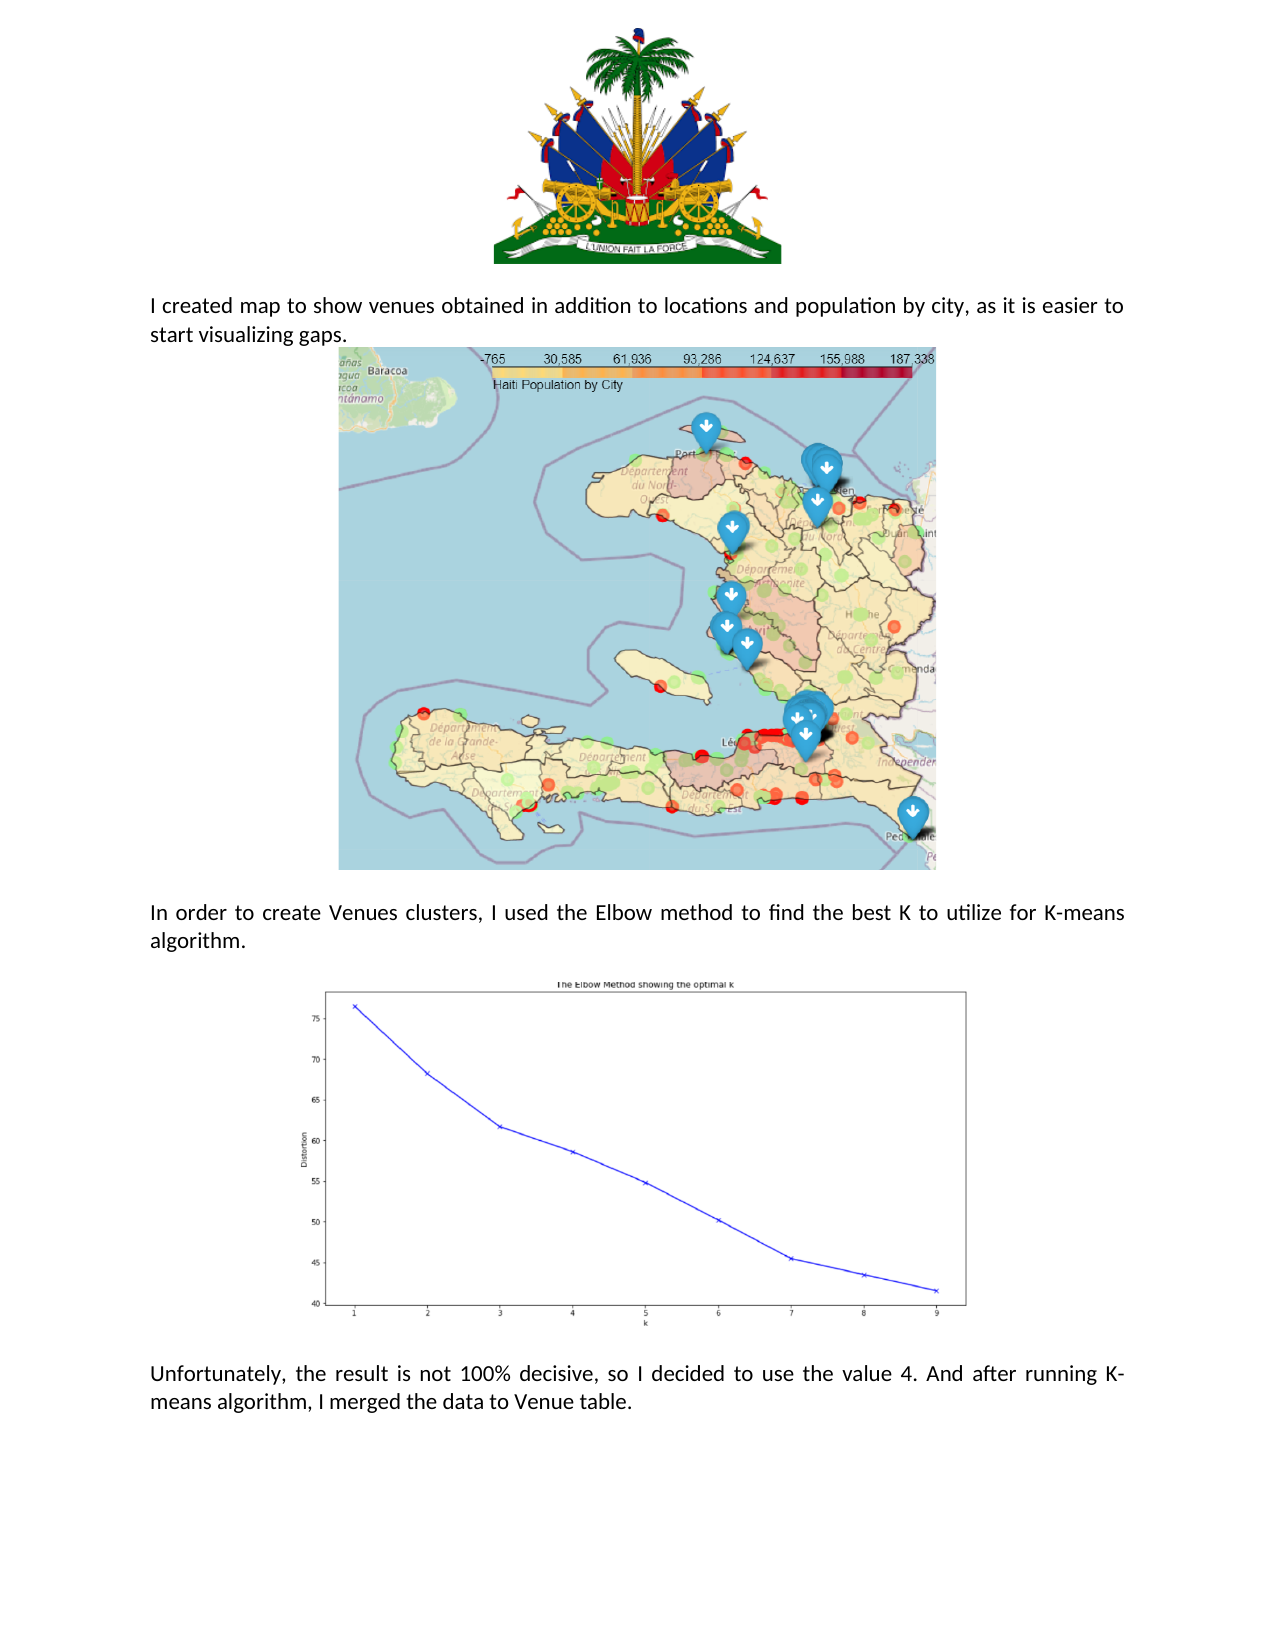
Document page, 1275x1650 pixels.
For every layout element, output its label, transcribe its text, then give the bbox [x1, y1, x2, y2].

picture [338, 347, 937, 870]
picture [493, 28, 782, 264]
text Unfortunately, the result is not 100% decisive, so I decided to use the value 4. And after running K-means algorithm, I merged the data to Venue table. [150, 1359, 1125, 1415]
text I created map to show venues obtained in addition to locations and population by city, as it is easier to start visualizing gaps. [150, 292, 1125, 348]
text In order to create Venues clusters, I used the Elbow method to find the best K to utilize for K-means algorithm. [150, 898, 1125, 954]
picture [296, 982, 979, 1332]
